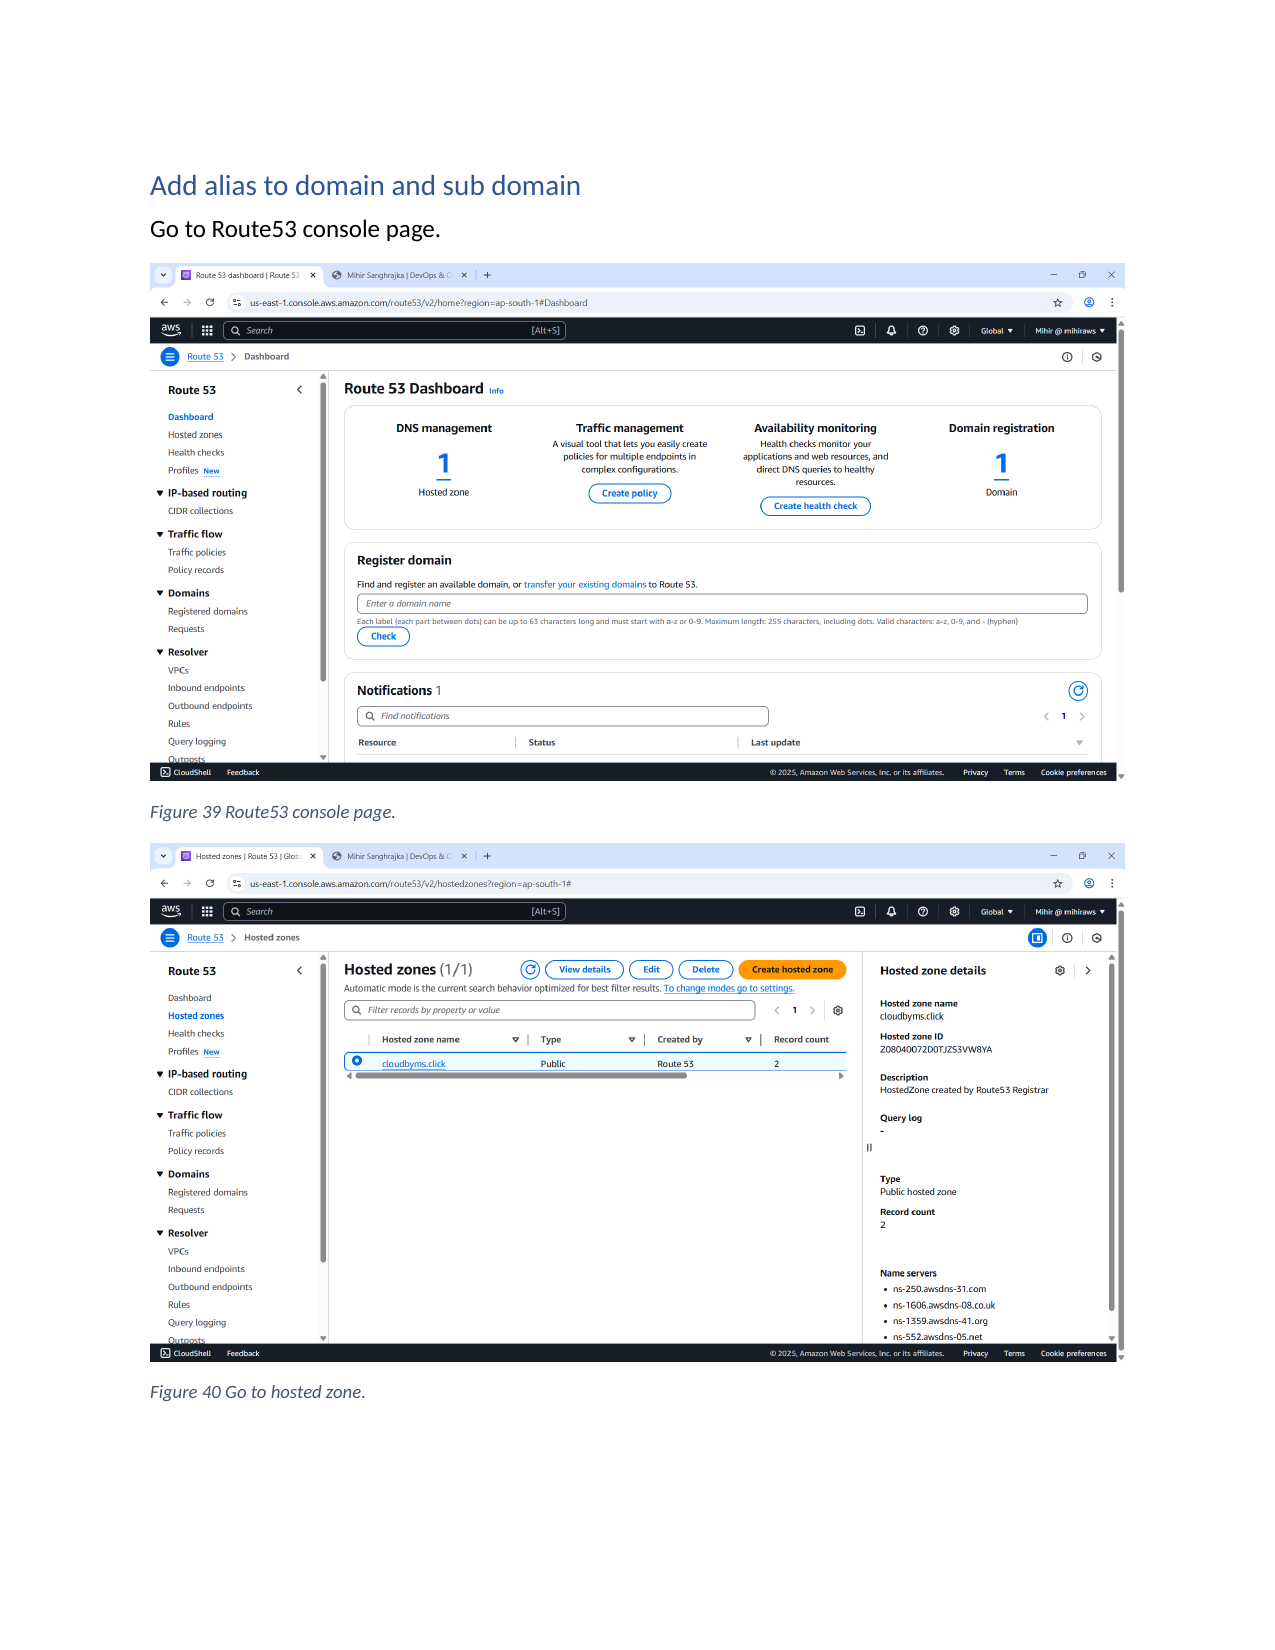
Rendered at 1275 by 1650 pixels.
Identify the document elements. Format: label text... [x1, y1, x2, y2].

text Figure 39 Route53 console page. [150, 800, 1125, 823]
text Go to Route53 console page. [150, 213, 1125, 244]
picture [150, 263, 1125, 781]
picture [150, 843, 1125, 1362]
text Figure 40 Go to hosted zone. [150, 1381, 1125, 1403]
subtitle Add alias to domain and sub domain [150, 167, 1125, 202]
